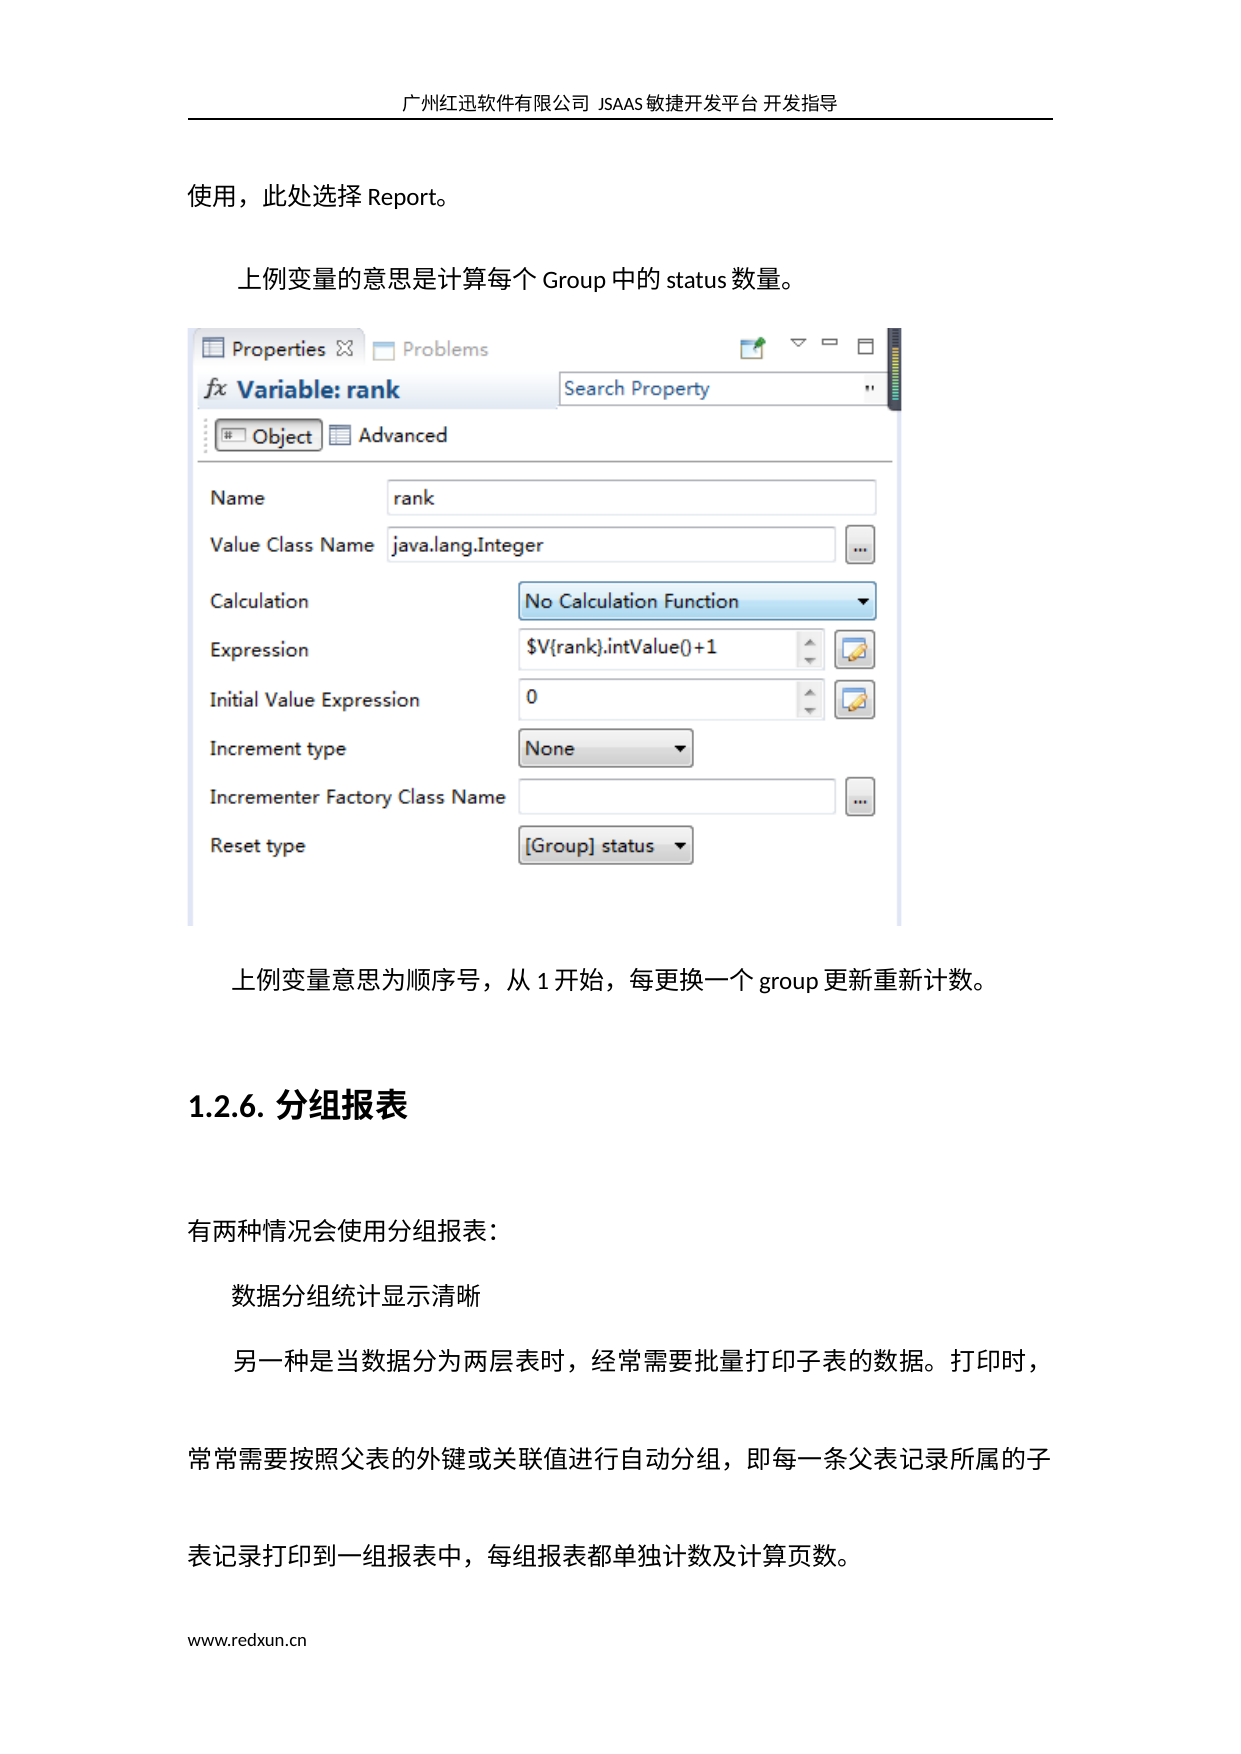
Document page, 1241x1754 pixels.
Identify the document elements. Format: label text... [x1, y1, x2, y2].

picture [187, 328, 902, 926]
text 数据分组统计显示清晰 [187, 1262, 1053, 1327]
text 有两种情况会使用分组报表： [187, 1197, 1053, 1262]
subtitle 分组报表 [187, 1070, 1053, 1135]
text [187, 162, 1053, 227]
text 另一种是当数据分为两层表时，经常需要批量打印子表的数据。打印时，常常需要按照父表的外键或关联值进行自动分组，即每一条父表记录所属的子表记录打印到一组报表中，每组报表都单独计数及计算页数。 [187, 1327, 1053, 1587]
text 上例变量的意思是计算每个Group中的status数量。 [187, 245, 1053, 310]
text 上例变量意思为顺序号，从1开始，每更换一个group更新重新计数。 [187, 946, 1053, 1011]
